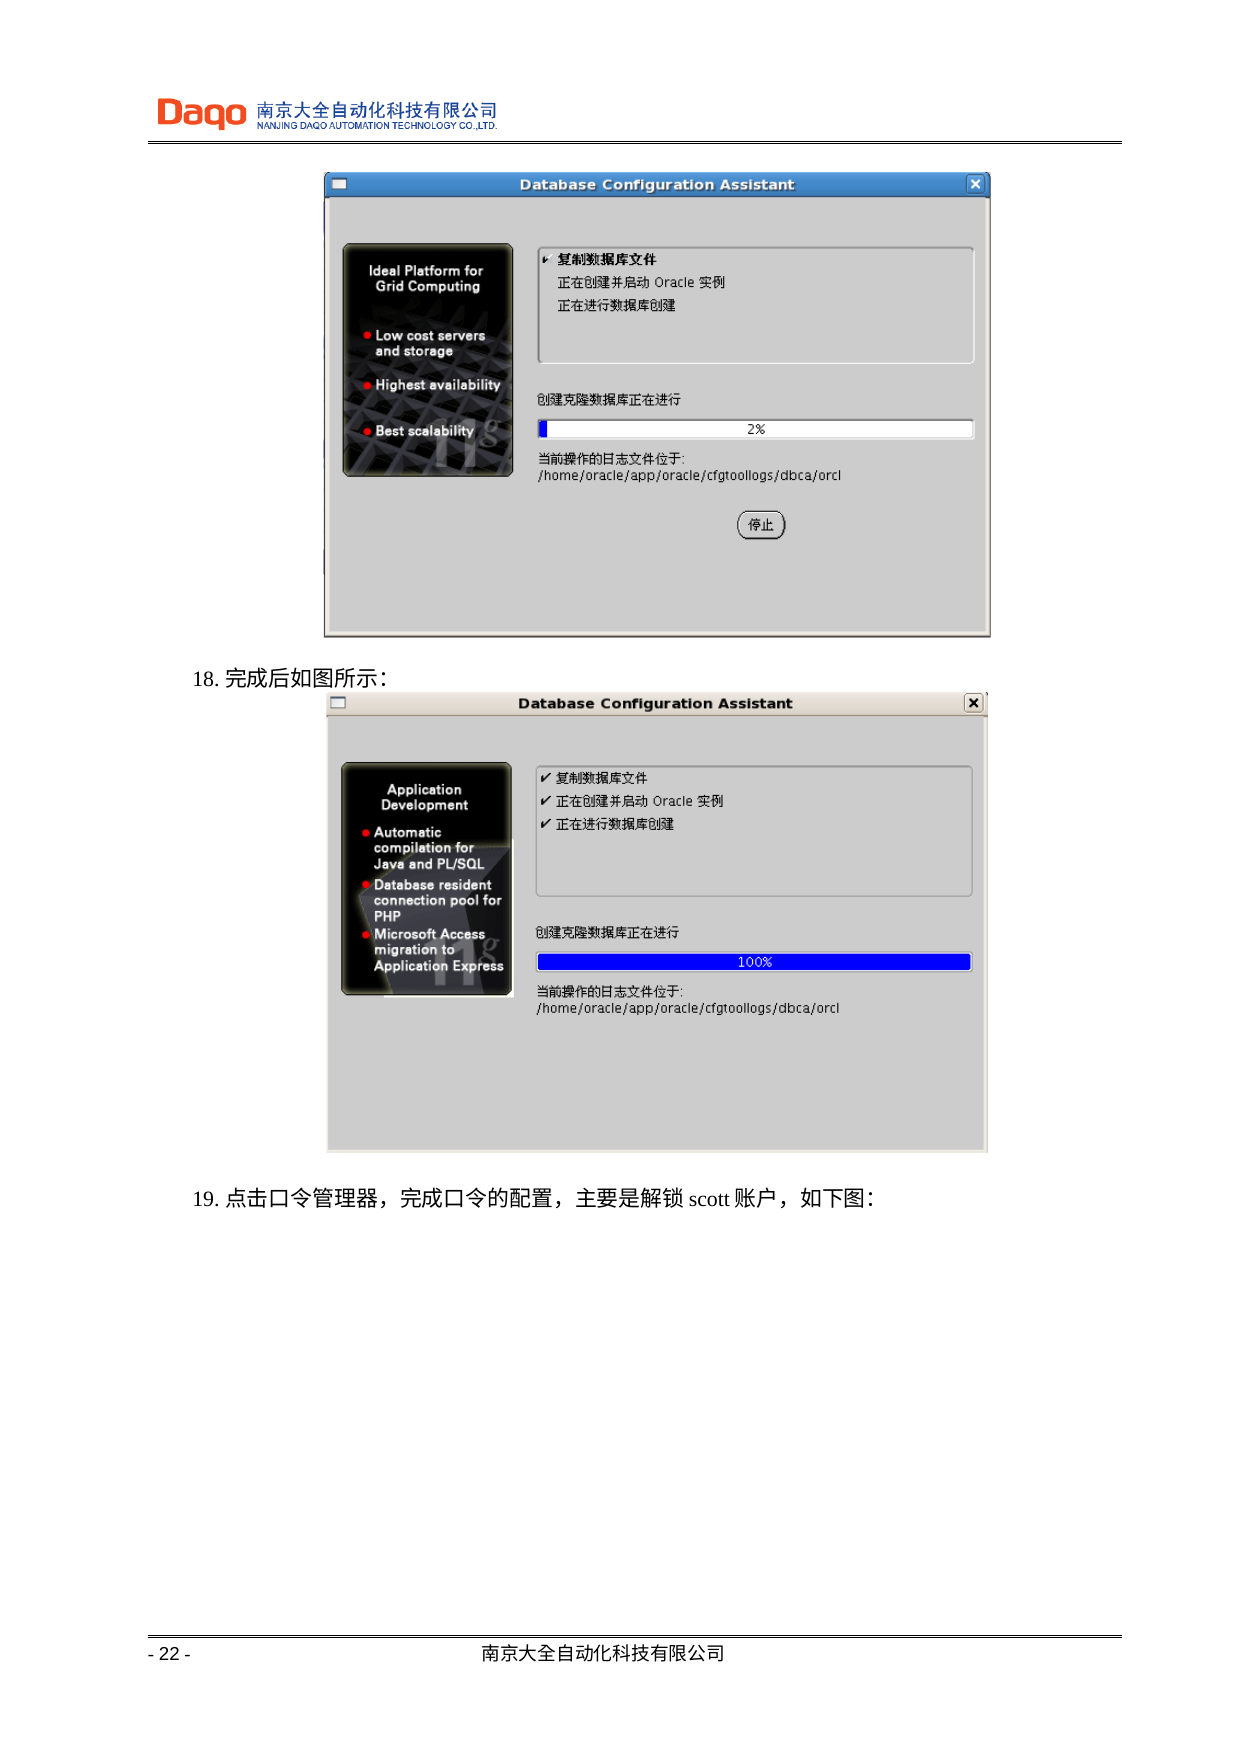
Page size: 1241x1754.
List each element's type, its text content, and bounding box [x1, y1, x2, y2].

picture [323, 172, 991, 638]
picture [326, 692, 988, 1153]
picture [147, 88, 505, 140]
text 18. 完成后如图所示： [148, 660, 1122, 693]
text 19. 点击口令管理器，完成口令的配置，主要是解锁scott账户，如下图： [148, 1180, 1122, 1213]
